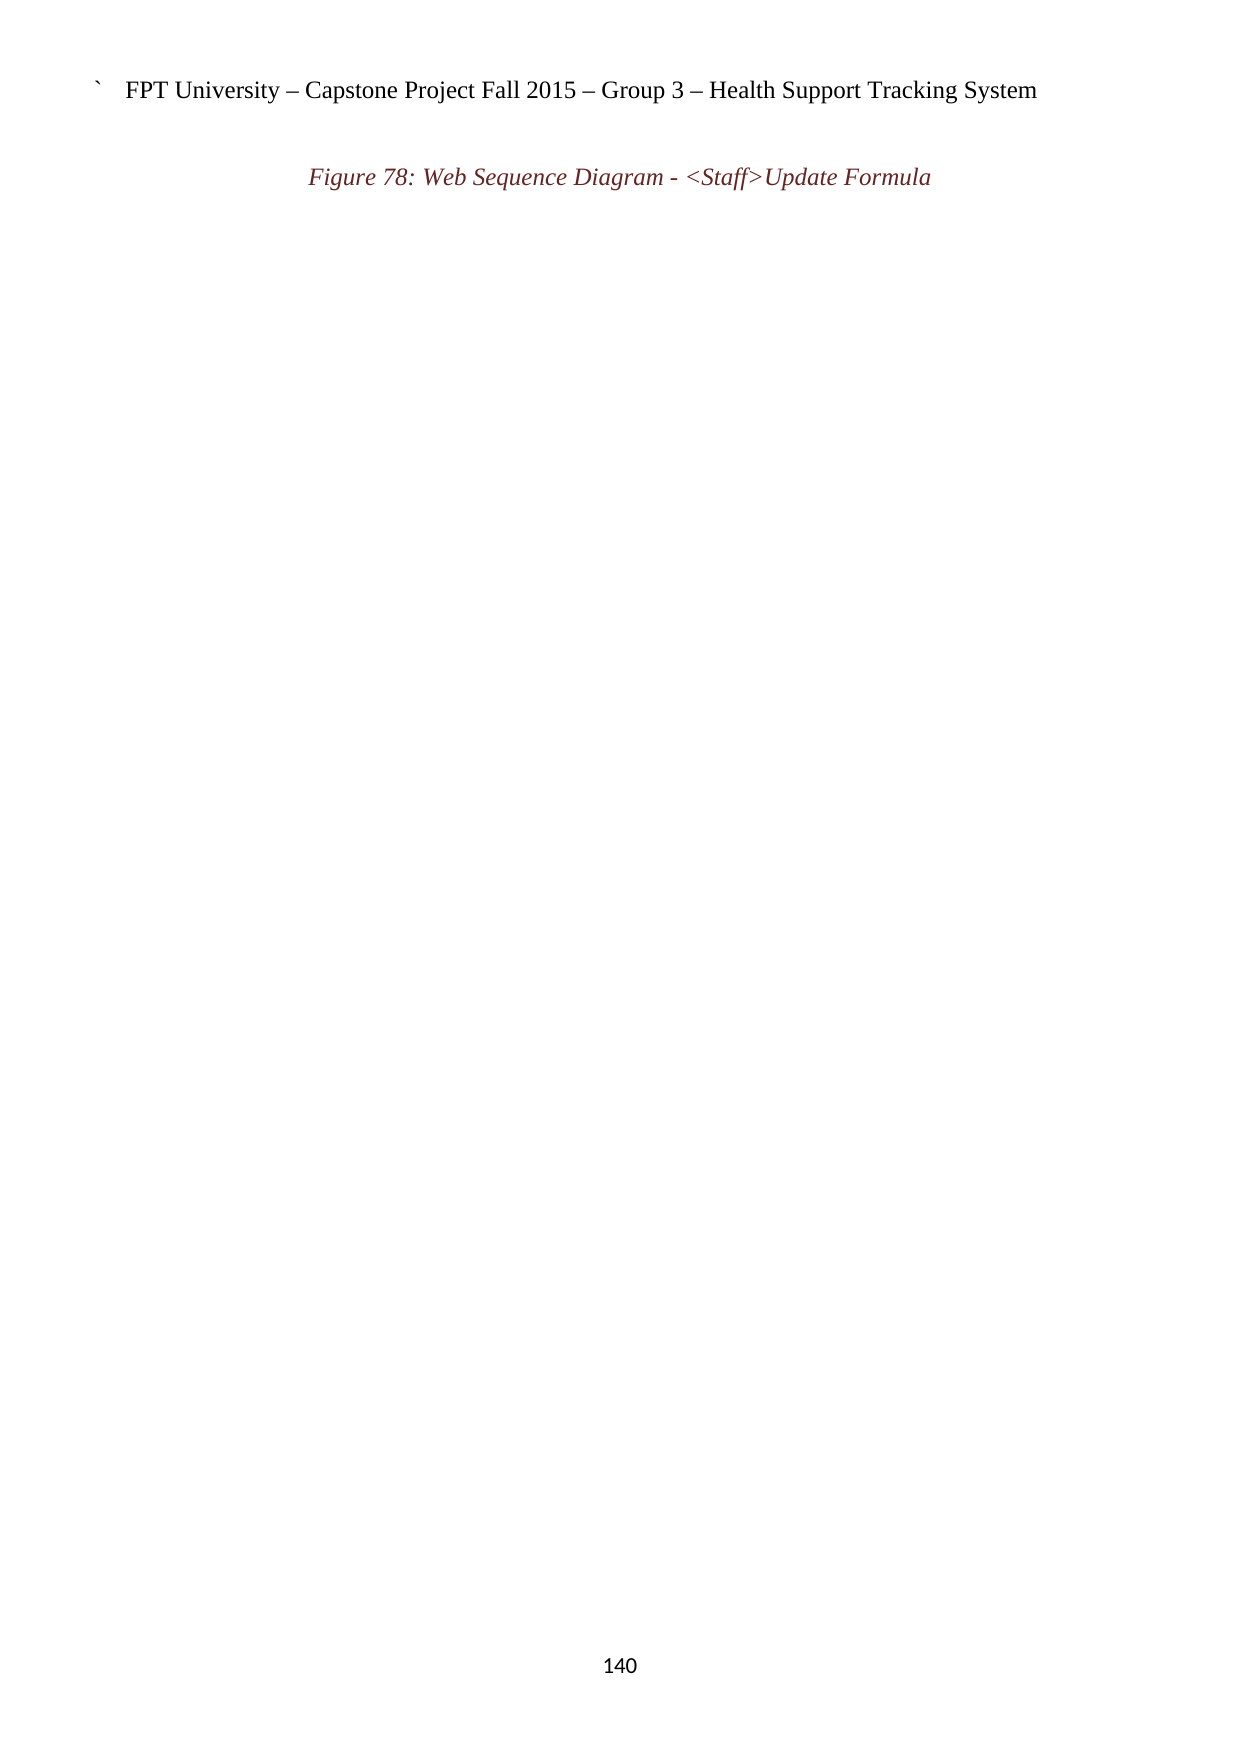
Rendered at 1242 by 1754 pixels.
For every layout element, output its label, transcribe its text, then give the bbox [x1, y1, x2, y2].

text Figure 78: Web Sequence Diagram - <Staff>Update Formula [94, 162, 1146, 191]
